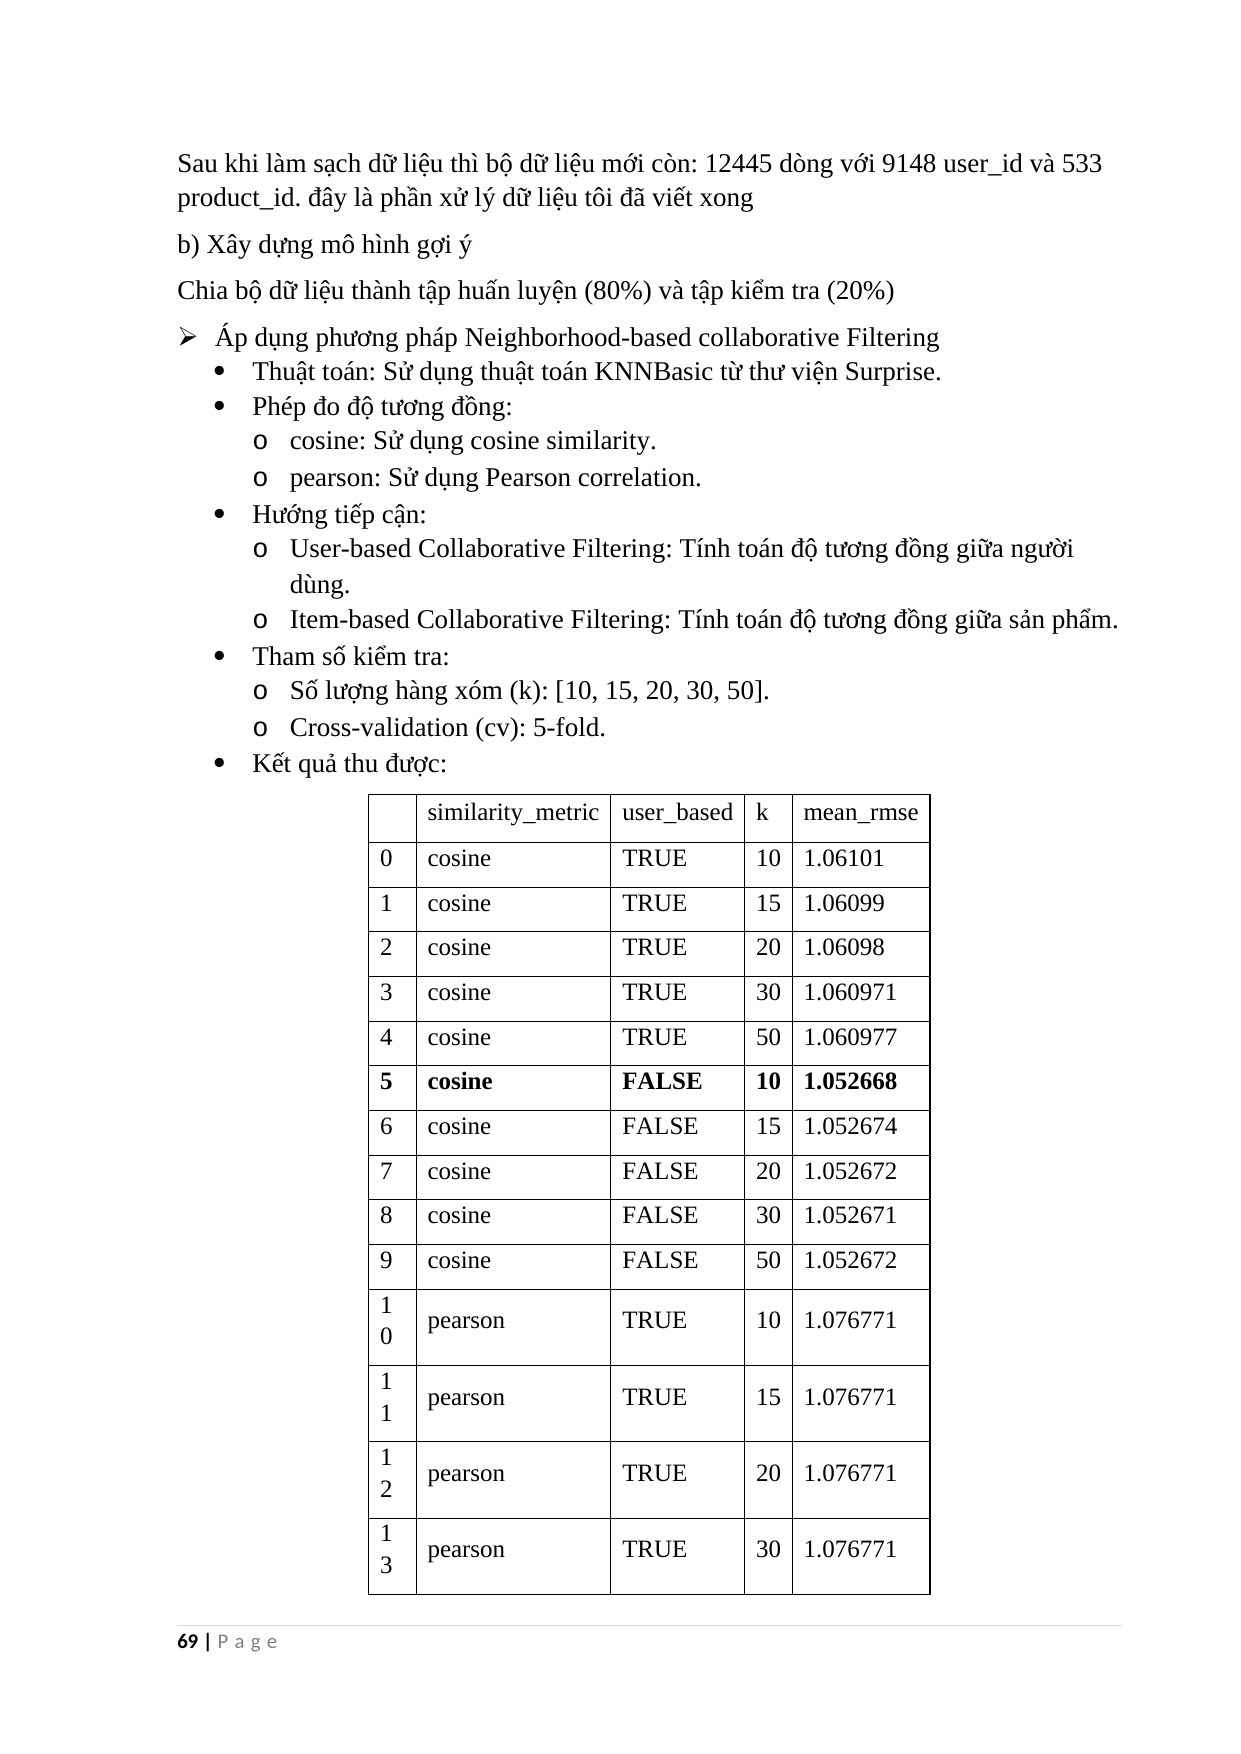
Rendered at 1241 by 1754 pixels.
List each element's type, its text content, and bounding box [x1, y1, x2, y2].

table_cell TRUE [611, 932, 744, 976]
table_cell 50 [745, 1245, 792, 1289]
table_cell cosine [417, 1066, 610, 1110]
table_cell FALSE [611, 1156, 744, 1199]
table_cell 0 [369, 843, 416, 887]
table_cell FALSE [611, 1245, 744, 1289]
table_cell 12 [369, 1442, 416, 1517]
table_cell 30 [745, 1200, 792, 1244]
table_cell 13 [369, 1519, 416, 1594]
table_cell TRUE [611, 843, 744, 887]
text b) Xây dựng mô hình gợi ý [177, 228, 1122, 259]
table_cell 1.076771 [793, 1442, 929, 1517]
table_cell 1.052672 [793, 1245, 929, 1289]
table_cell cosine [417, 888, 610, 931]
table_cell cosine [417, 977, 610, 1021]
table_cell 1 [369, 888, 416, 931]
table_cell 1.076771 [793, 1366, 929, 1441]
table_cell 7 [369, 1156, 416, 1199]
table_cell TRUE [611, 977, 744, 1021]
list Tham số kiểm tra: [214, 639, 1122, 671]
list Phép đo độ tương đồng: [214, 390, 1122, 421]
table_cell 4 [369, 1022, 416, 1065]
list User-based Collaborative Filtering: Tính toán độ tương đồng giữa người dùng. [252, 532, 1122, 600]
table_cell 1.052668 [793, 1066, 929, 1110]
table_cell cosine [417, 1156, 610, 1199]
table_cell pearson [417, 1366, 610, 1441]
table_cell 1.06101 [793, 843, 929, 887]
table_cell cosine [417, 1111, 610, 1155]
table_cell FALSE [611, 1111, 744, 1155]
table_cell 1.052674 [793, 1111, 929, 1155]
list Kết quả thu được: [214, 747, 1122, 779]
table_cell 30 [745, 1519, 792, 1594]
table_cell 10 [745, 1290, 792, 1365]
table_cell 50 [745, 1022, 792, 1065]
text Sau khi làm sạch dữ liệu thì bộ dữ liệu mới còn: 12445 dòng với 9148 user_id và 533 product_id. đây là phần xử lý dữ liệu tôi đã viết xong [177, 147, 1122, 212]
list Thuật toán: Sử dụng thuật toán KNNBasic từ thư viện Surprise. [214, 356, 1122, 387]
table_header k [745, 795, 792, 842]
table_cell TRUE [611, 1366, 744, 1441]
table_cell 10 [745, 843, 792, 887]
table_cell 2 [369, 932, 416, 976]
list Hướng tiếp cận: [214, 498, 1122, 529]
table_cell 5 [369, 1066, 416, 1110]
table_cell TRUE [611, 888, 744, 931]
table_cell TRUE [611, 1290, 744, 1365]
table_cell 15 [745, 1111, 792, 1155]
table_cell 20 [745, 932, 792, 976]
list Số lượng hàng xóm (k): [10, 15, 20, 30, 50]. [252, 674, 1122, 707]
table_cell 1.076771 [793, 1290, 929, 1365]
table_cell 20 [745, 1442, 792, 1517]
table_cell FALSE [611, 1200, 744, 1244]
table_header user_based [611, 795, 744, 842]
table_cell FALSE [611, 1066, 744, 1110]
table_cell 1.06098 [793, 932, 929, 976]
table_cell 1.076771 [793, 1519, 929, 1594]
table_cell 1.060971 [793, 977, 929, 1021]
table_cell 20 [745, 1156, 792, 1199]
table_cell cosine [417, 932, 610, 976]
table_cell 1.052671 [793, 1200, 929, 1244]
table_cell TRUE [611, 1519, 744, 1594]
table_cell 1.052672 [793, 1156, 929, 1199]
table_cell TRUE [611, 1022, 744, 1065]
table_cell pearson [417, 1519, 610, 1594]
table_cell 15 [745, 1366, 792, 1441]
table_cell 11 [369, 1366, 416, 1441]
table_cell 30 [745, 977, 792, 1021]
table_header [369, 795, 416, 842]
list Áp dụng phương pháp Neighborhood-based collaborative Filtering [177, 321, 1122, 352]
table_cell 10 [745, 1066, 792, 1110]
table_cell 1.06099 [793, 888, 929, 931]
table_cell 9 [369, 1245, 416, 1289]
table_cell pearson [417, 1442, 610, 1517]
table_cell 10 [369, 1290, 416, 1365]
table_header mean_rmse [793, 795, 929, 842]
table_cell cosine [417, 1245, 610, 1289]
table_cell 1.060977 [793, 1022, 929, 1065]
table_cell 8 [369, 1200, 416, 1244]
text Chia bộ dữ liệu thành tập huấn luyện (80%) và tập kiểm tra (20%) [177, 274, 1122, 306]
table_header similarity_metric [417, 795, 610, 842]
list pearson: Sử dụng Pearson correlation. [252, 461, 1122, 494]
table_cell pearson [417, 1290, 610, 1365]
table_cell 3 [369, 977, 416, 1021]
list Cross-validation (cv): 5-fold. [252, 711, 1122, 744]
table_cell 15 [745, 888, 792, 931]
table_cell 6 [369, 1111, 416, 1155]
table_cell TRUE [611, 1442, 744, 1517]
table_cell cosine [417, 1022, 610, 1065]
table_cell cosine [417, 843, 610, 887]
list cosine: Sử dụng cosine similarity. [252, 424, 1122, 458]
list Item-based Collaborative Filtering: Tính toán độ tương đồng giữa sản phẩm. [252, 603, 1122, 636]
table_cell cosine [417, 1200, 610, 1244]
